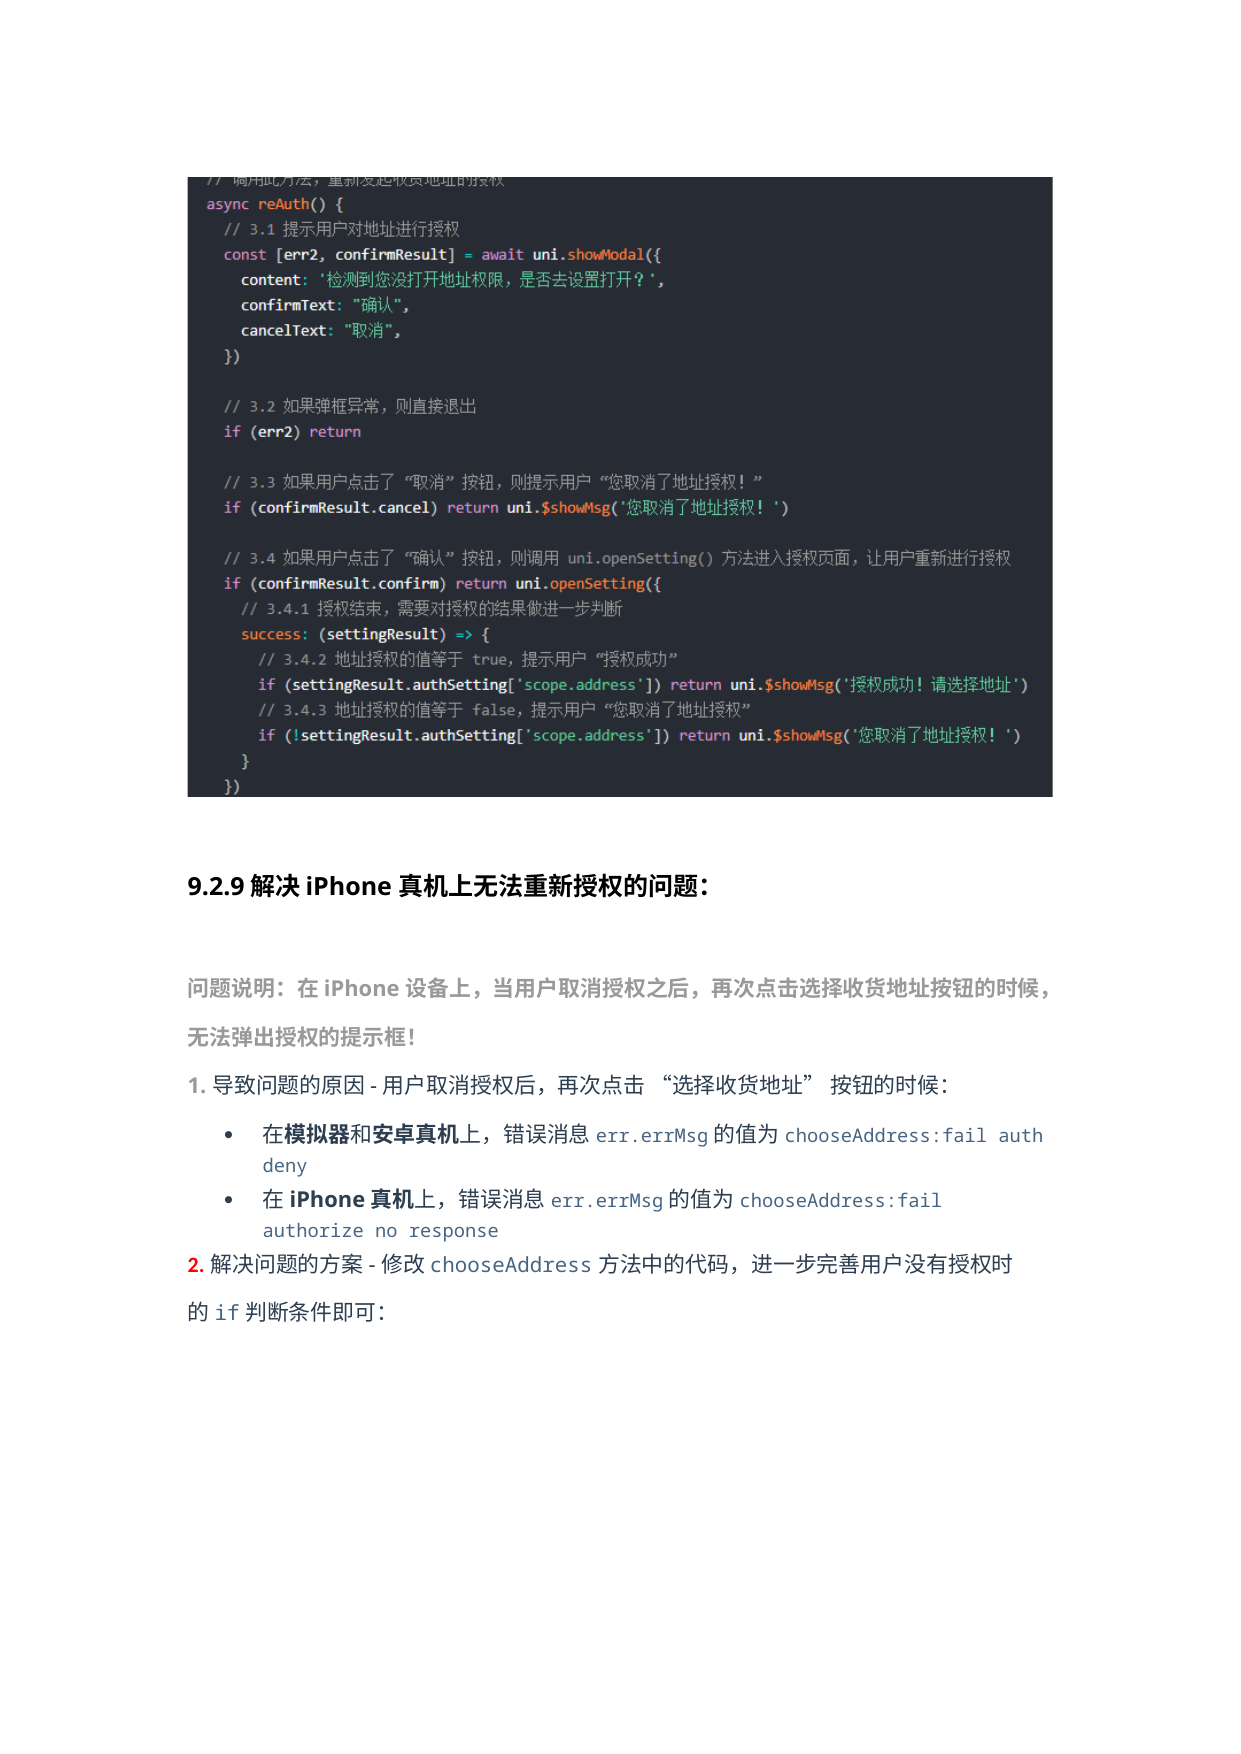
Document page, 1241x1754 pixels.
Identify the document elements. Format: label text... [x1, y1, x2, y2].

picture [187, 177, 1053, 797]
text 问题说明：在 iPhone 设备上，当用户取消授权之后，再次点击选择收货地址按钮的时候，无法弹出授权的提示框！ [187, 971, 1053, 1052]
list 在 iPhone 真机上，错误消息 err.errMsg 的值为 chooseAddress:fail authorize no response [225, 1181, 1053, 1246]
list 在模拟器和安卓真机上，错误消息 err.errMsg 的值为 chooseAddress:fail auth deny [225, 1116, 1053, 1181]
subtitle 9.2.9解决 iPhone 真机上无法重新授权的问题： [187, 852, 1053, 917]
text 1. 导致问题的原因 - 用户取消授权后，再次点击 “选择收货地址” 按钮的时候： [187, 1068, 1053, 1101]
text 2. 解决问题的方案 - 修改 chooseAddress 方法中的代码，进一步完善用户没有授权时的 if 判断条件即可： [187, 1246, 1053, 1328]
